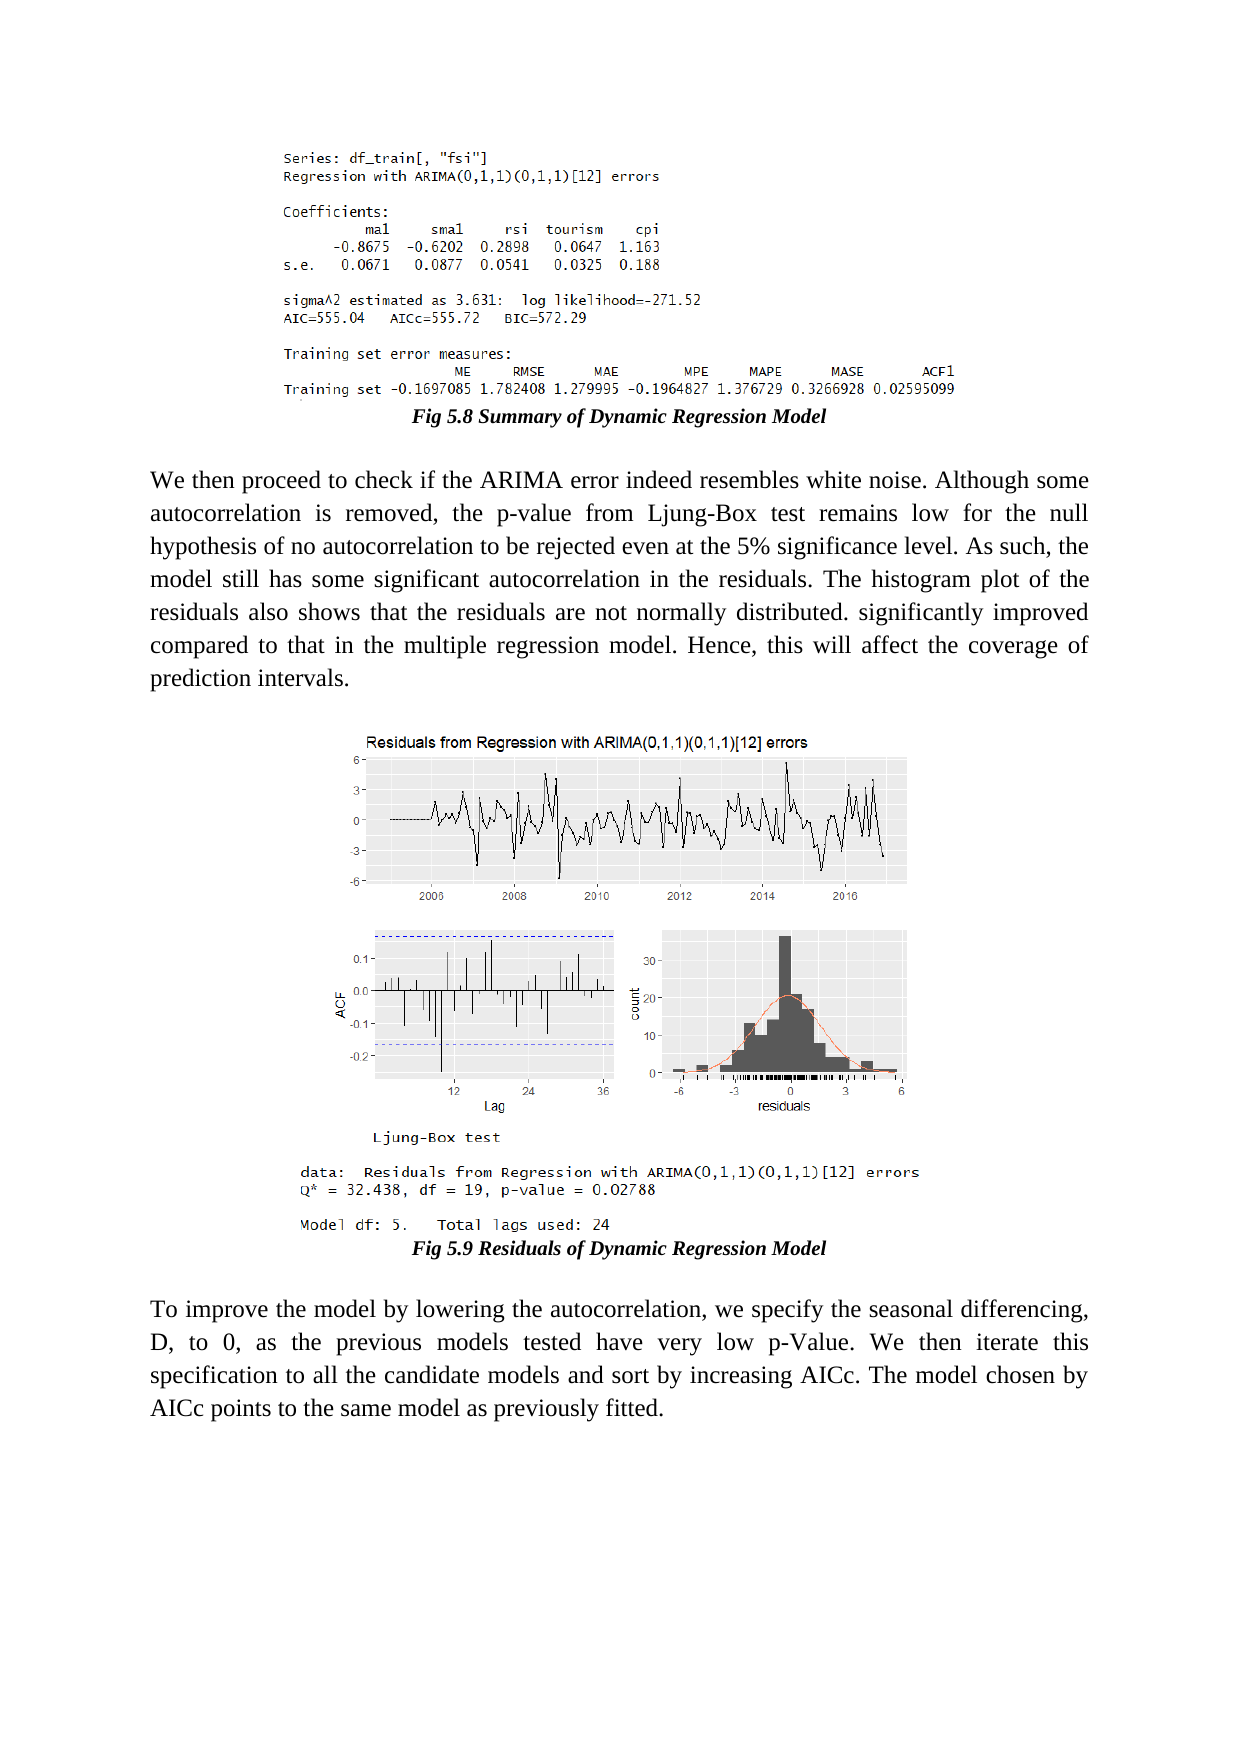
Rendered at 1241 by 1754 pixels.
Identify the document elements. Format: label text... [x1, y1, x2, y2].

text We then proceed to check if the ARIMA error indeed resembles white noise. Although some autocorrelation is removed, the p-value from Ljung-Box test remains low for the null hypothesis of no autocorrelation to be rejected even at the 5% significance level. As such, the model still has some significant autocorrelation in the residuals. The histogram plot of the residuals also shows that the residuals are not normally distributed. significantly improved compared to that in the multiple regression model. Hence, this will affect the coverage of prediction intervals. [150, 465, 1090, 692]
text To improve the model by lowering the autocorrelation, we specify the seasonal differencing, D, to 0, as the previous models tested have very low p-Value. We then iterate this specification to all the candidate models and sort by increasing AICc. The model chosen by AICc points to the same model as previously fitted. [150, 1294, 1090, 1422]
picture [280, 150, 960, 401]
text Fig 5.8 Summary of Dynamic Regression Model [150, 404, 1090, 428]
picture [327, 728, 914, 1119]
picture [301, 1122, 940, 1233]
text Fig 5.9 Residuals of Dynamic Regression Model [150, 1236, 1090, 1260]
